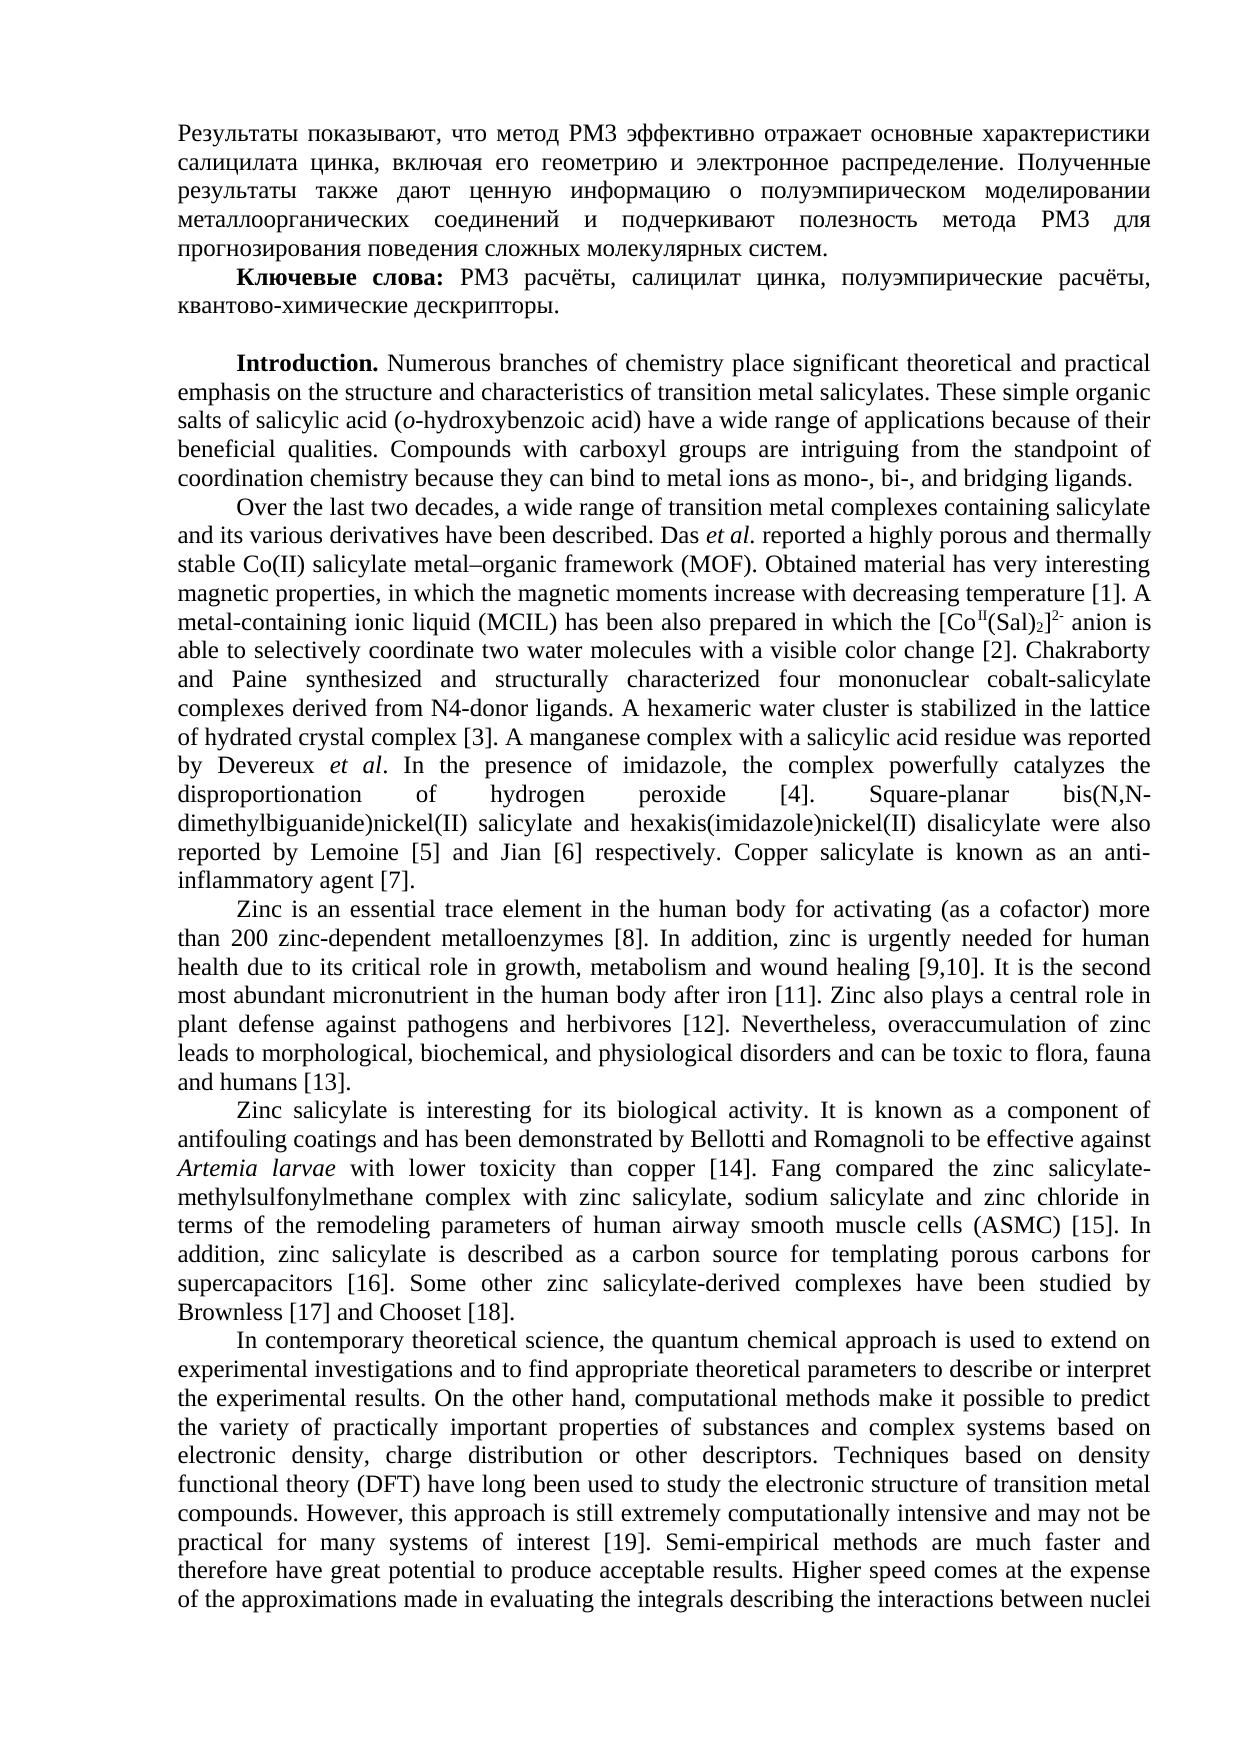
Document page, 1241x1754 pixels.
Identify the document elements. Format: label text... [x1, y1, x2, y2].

text Ключевые слова: PM3 расчёты, салицилат цинка, полуэмпирические расчёты, квантово-химические дескрипторы. [177, 262, 1152, 319]
text Zinc salicylate is interesting for its biological activity. It is known as a component of antifouling coatings and has been demonstrated by Bellotti and Romagnoli to be effective against Artemia larvae with lower toxicity than copper [14]. Fang compared the zinc salicylate-methylsulfonylmethane complex with zinc salicylate, sodium salicylate and zinc chloride in terms of the remodeling parameters of human airway smooth muscle cells (ASMC) [15]. In addition, zinc salicylate is described as a carbon source for templating porous carbons for supercapacitors [16]. Some other zinc salicylate-derived complexes have been studied by Brownless [17] and Chooset [18]. [177, 1096, 1152, 1326]
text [177, 1326, 1152, 1613]
text Zinc is an essential trace element in the human body for activating (as a cofactor) more than 200 zinc-dependent metalloenzymes [8]. In addition, zinc is urgently needed for human health due to its critical role in growth, metabolism and wound healing [9,10]. It is the second most abundant micronutrient in the human body after iron [11]. Zinc also plays a central role in plant defense against pathogens and herbivores [12]. Nevertheless, overaccumulation of zinc leads to morphological, biochemical, and physiological disorders and can be toxic to flora, fauna and humans [13]. [177, 894, 1152, 1096]
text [177, 118, 1152, 262]
text Introduction. Numerous branches of chemistry place significant theoretical and practical emphasis on the structure and characteristics of transition metal salicylates. These simple organic salts of salicylic acid (o-hydroxybenzoic acid) have a wide range of applications because of their beneficial qualities. Compounds with carboxyl groups are intriguing from the standpoint of coordination chemistry because they can bind to metal ions as mono-, bi-, and bridging ligands. [177, 348, 1152, 492]
text Over the last two decades, a wide range of transition metal complexes containing salicylate and its various derivatives have been described. Das et al. reported a highly porous and thermally stable Co(II) salicylate metal–organic framework (MOF). Obtained material has very interesting magnetic properties, in which the magnetic moments increase with decreasing temperature [1]. A metal-containing ionic liquid (MCIL) has been also prepared in which the [CoII(Sal)2]2- anion is able to selectively coordinate two water molecules with a visible color change [2]. Chakraborty and Paine synthesized and structurally characterized four mononuclear cobalt-salicylate complexes derived from N4-donor ligands. A hexameric water cluster is stabilized in the lattice of hydrated crystal complex [3]. A manganese complex with a salicylic acid residue was reported by Devereux et al. In the presence of imidazole, the complex powerfully catalyzes the disproportionation of hydrogen peroxide [4]. Square-planar bis(N,N-dimethylbiguanide)nickel(II) salicylate and hexakis(imidazole)nickel(II) disalicylate were also reported by Lemoine [5] and Jian [6] respectively. Copper salicylate is known as an anti-inflammatory agent [7]. [177, 492, 1152, 894]
